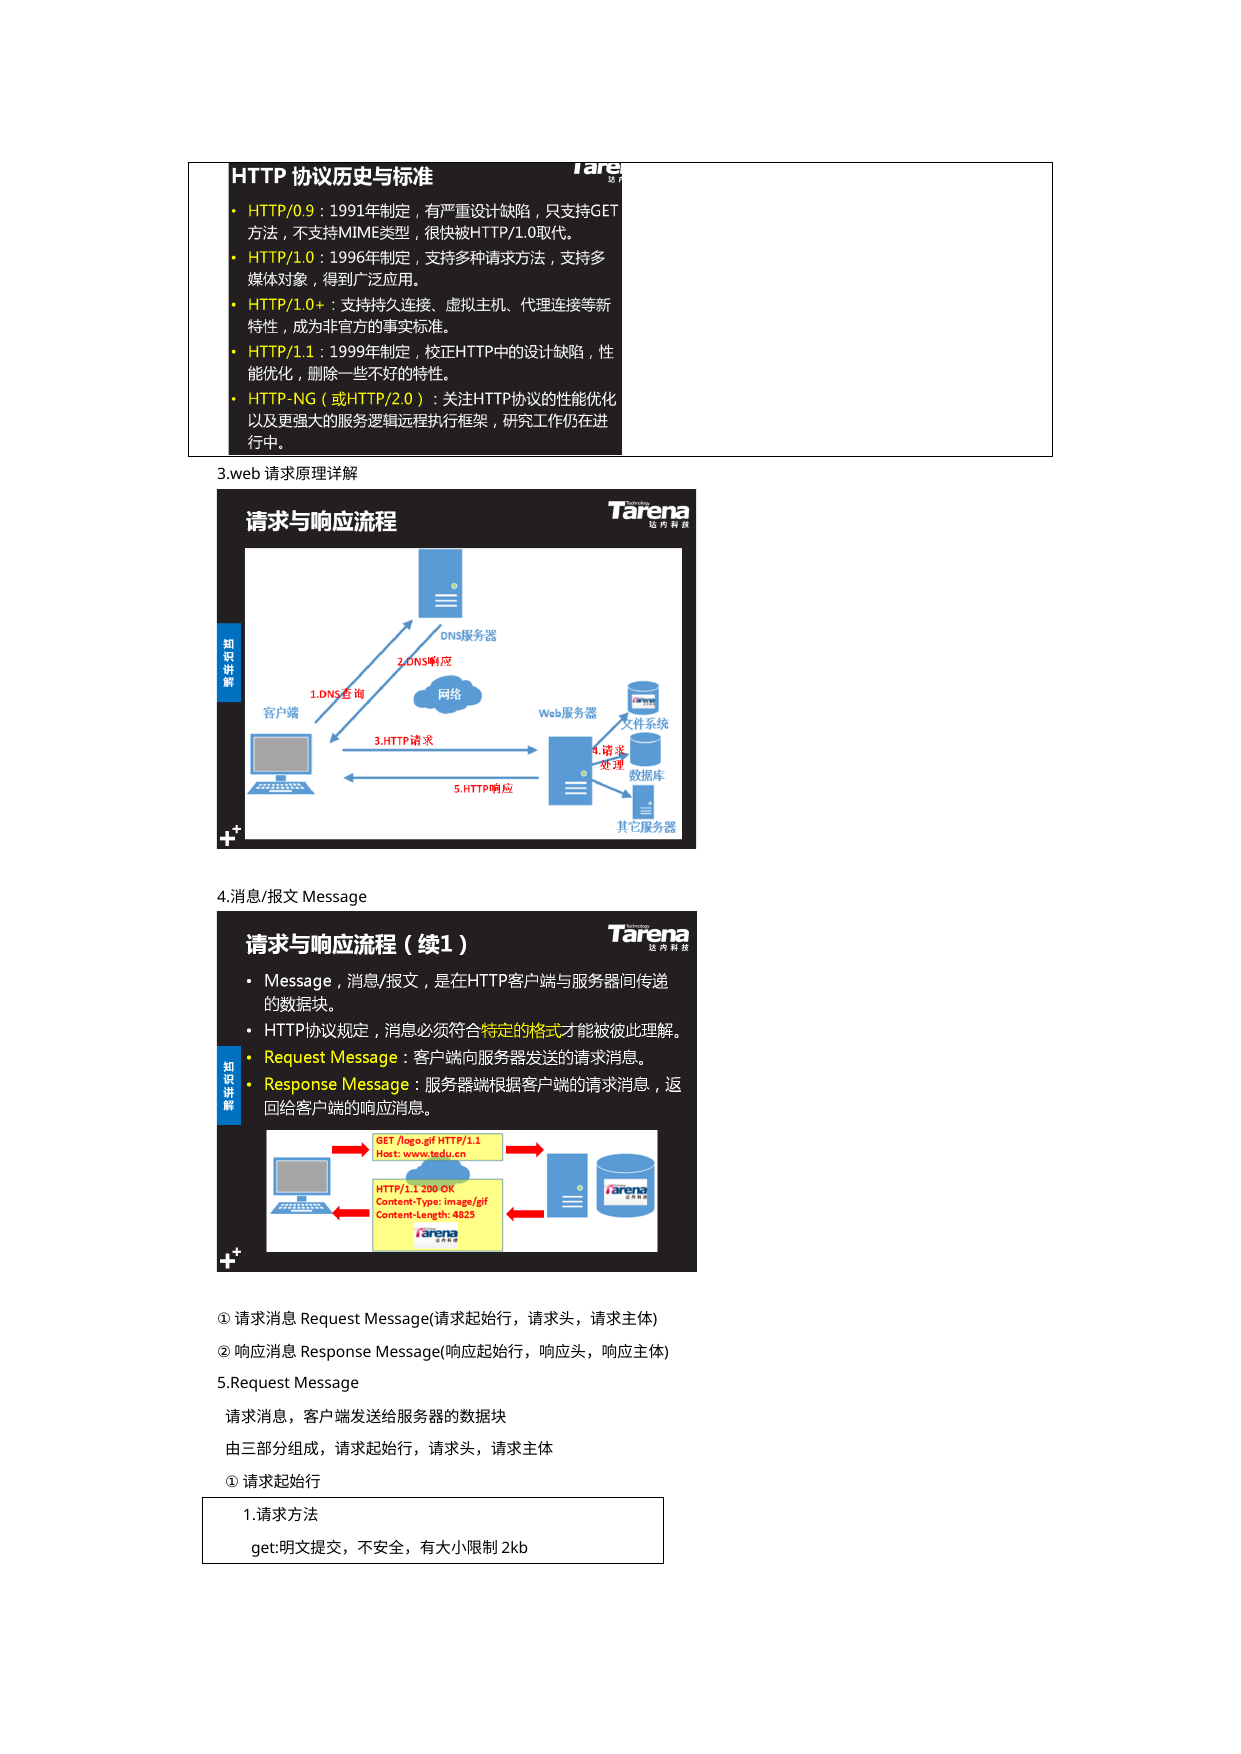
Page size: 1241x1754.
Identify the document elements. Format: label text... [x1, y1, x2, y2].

picture [216, 489, 697, 849]
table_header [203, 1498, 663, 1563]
text 3.web请求原理详解 [217, 457, 983, 489]
picture [216, 911, 697, 1272]
text ①请求起始行 [217, 1464, 983, 1497]
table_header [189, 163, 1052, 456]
text 4.消息/报文 Message [217, 879, 983, 912]
text ①请求消息 Request Message(请求起始行，请求头，请求主体) [217, 1302, 983, 1334]
picture [228, 163, 622, 455]
text 5.Request Message [217, 1367, 983, 1399]
text ②响应消息 Response Message(响应起始行，响应头，响应主体) [217, 1334, 983, 1367]
text 由三部分组成，请求起始行，请求头，请求主体 [217, 1432, 983, 1464]
text 请求消息，客户端发送给服务器的数据块 [217, 1399, 983, 1432]
